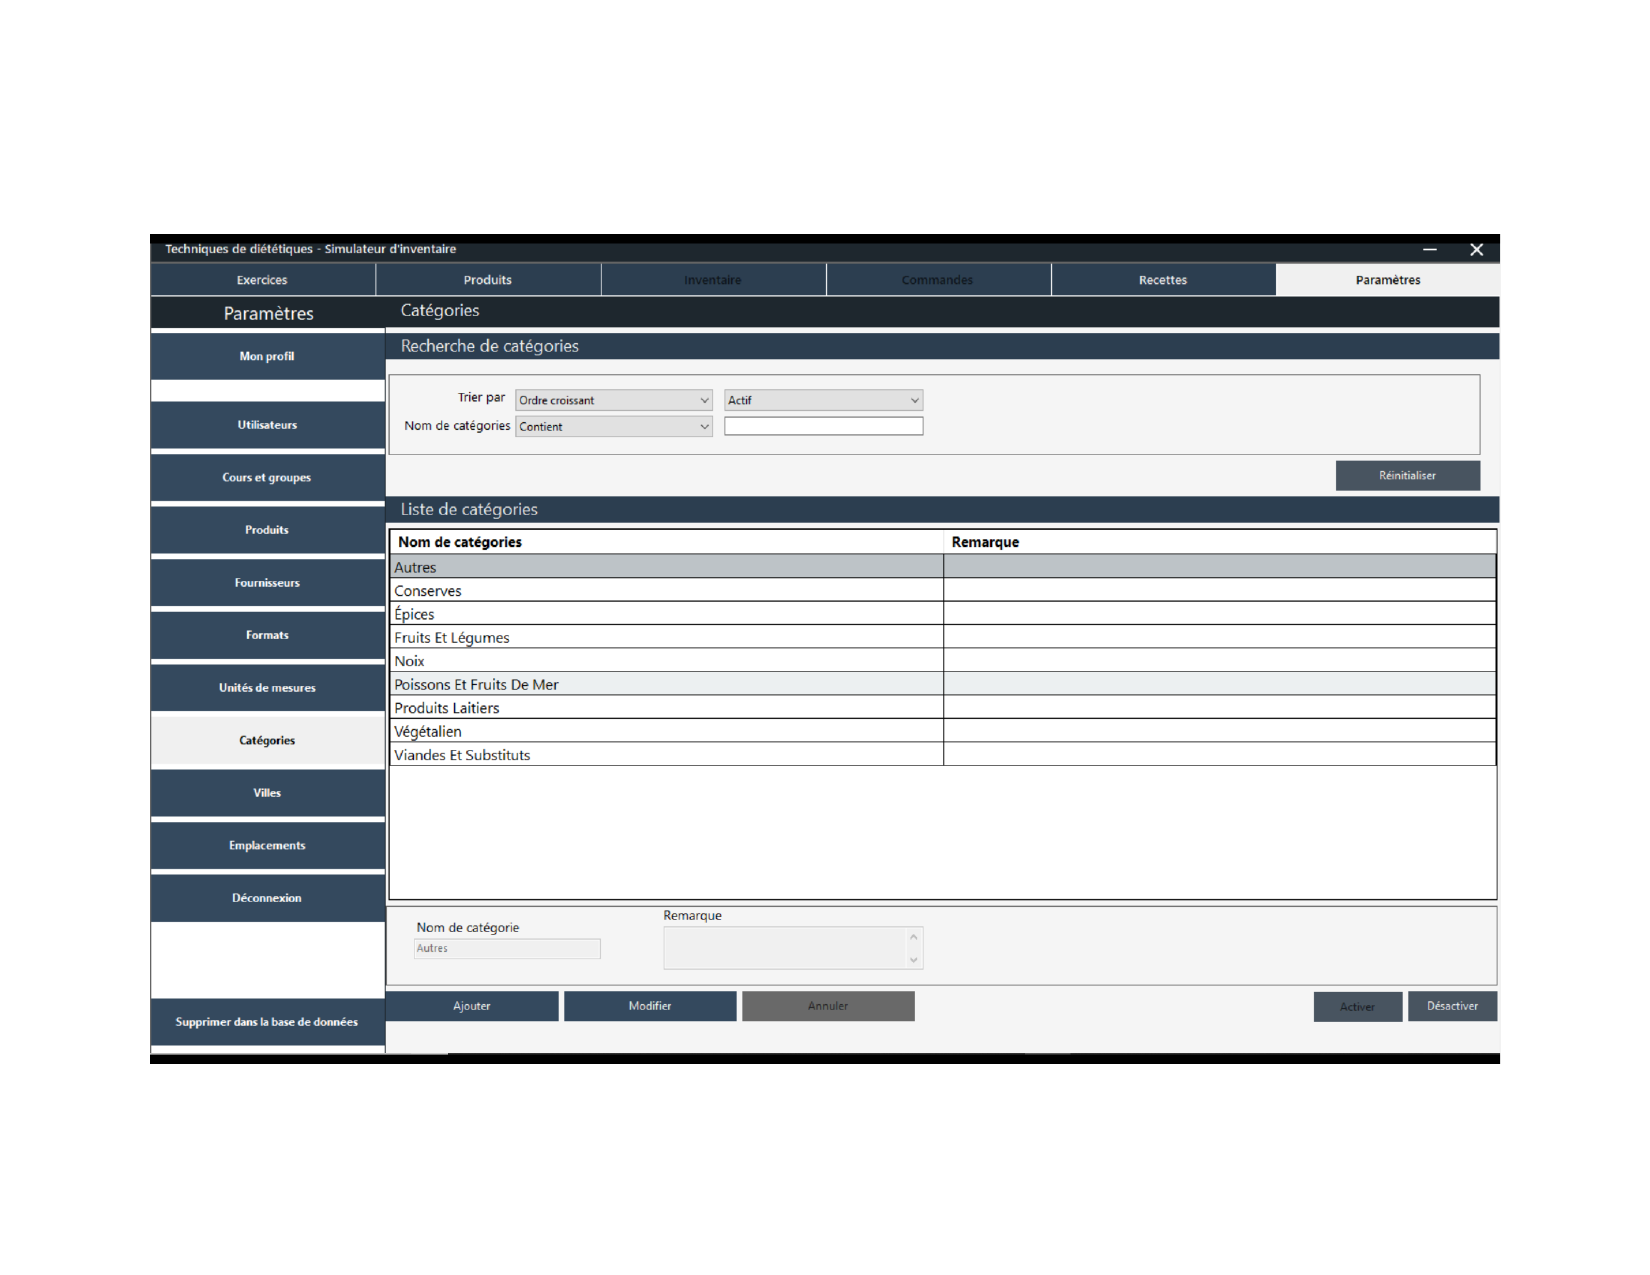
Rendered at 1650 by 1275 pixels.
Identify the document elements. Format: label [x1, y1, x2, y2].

picture [150, 234, 1500, 1064]
